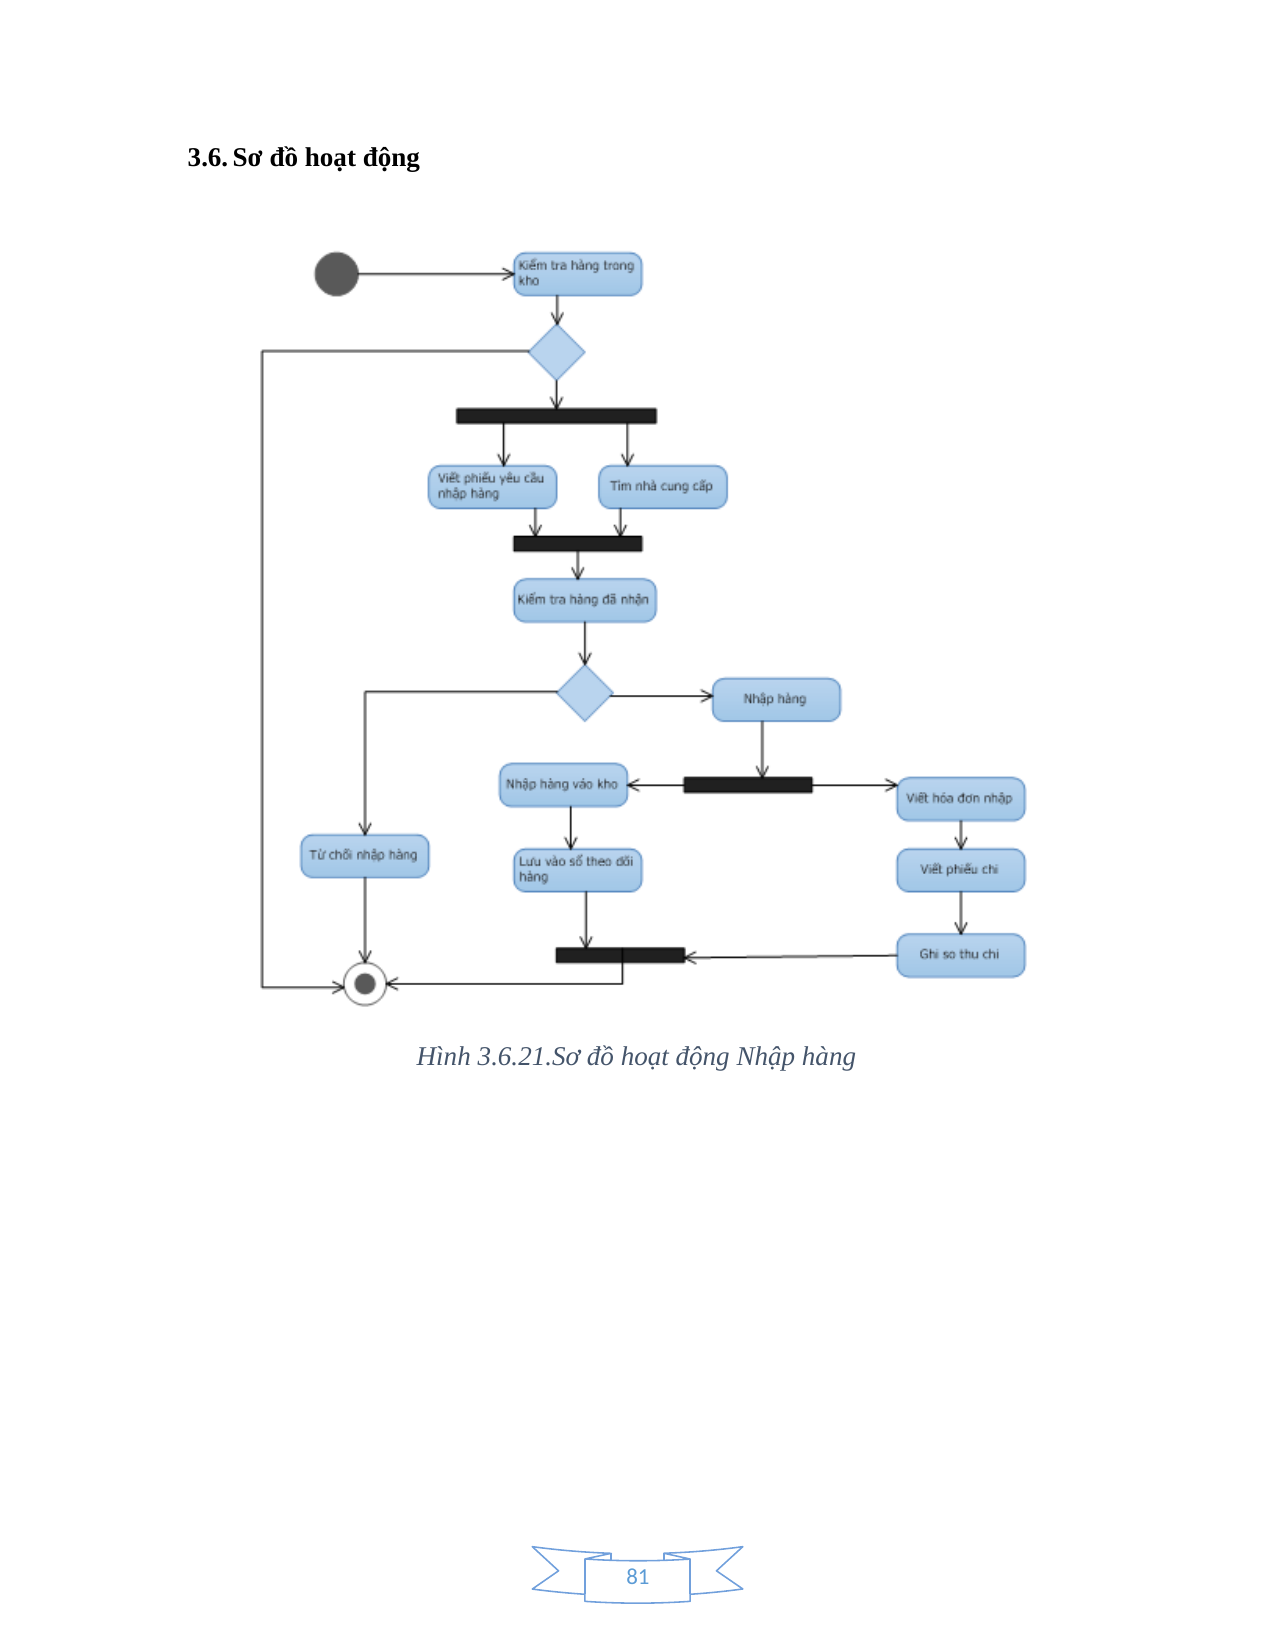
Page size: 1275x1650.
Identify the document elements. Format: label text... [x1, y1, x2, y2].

subtitle Sơ đồ hoạt động [187, 141, 1125, 172]
picture [209, 220, 1066, 1021]
